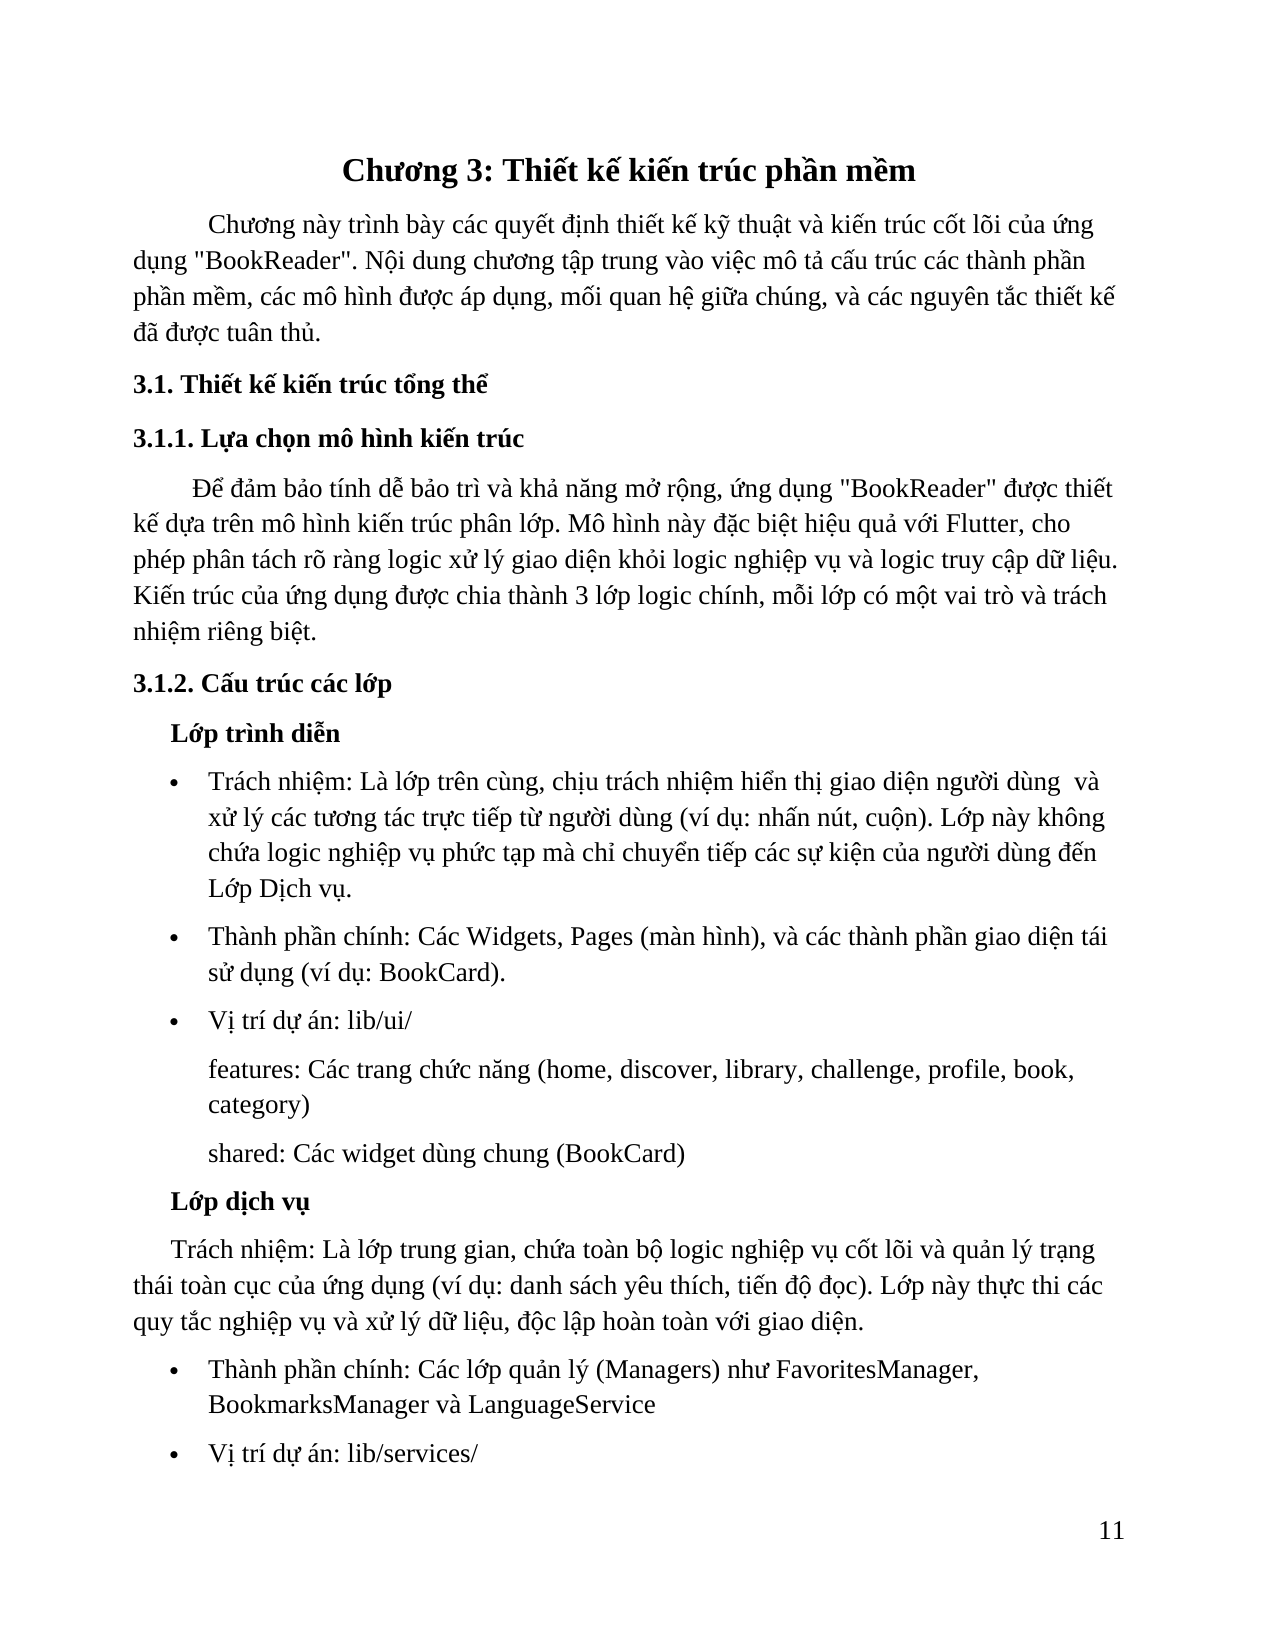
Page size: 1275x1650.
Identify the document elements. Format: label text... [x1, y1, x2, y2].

list Vị trí dự án: lib/services/ [170, 1437, 1125, 1468]
text features: Các trang chức năng (home, discover, library, challenge, profile, book, category) [208, 1053, 1125, 1119]
text Để đảm bảo tính dễ bảo trì và khả năng mở rộng, ứng dụng "BookReader" được thiết kế dựa trên mô hình kiến trúc phân lớp. Mô hình này đặc biệt hiệu quả với Flutter, cho phép phân tách rõ ràng logic xử lý giao diện khỏi logic nghiệp vụ và logic truy cập dữ liệu. Kiến trúc của ứng dụng được chia thành 3 lớp logic chính, mỗi lớp có một vai trò và trách nhiệm riêng biệt. [133, 472, 1125, 646]
list Thành phần chính: Các lớp quản lý (Managers) như FavoritesManager, BookmarksManager và LanguageService [170, 1353, 1125, 1420]
list Thành phần chính: Các Widgets, Pages (màn hình), và các thành phần giao diện tái sử dụng (ví dụ: BookCard). [170, 921, 1125, 987]
subtitle 3.1.2. Cấu trúc các lớp [133, 667, 1125, 698]
text Chương này trình bày các quyết định thiết kế kỹ thuật và kiến trúc cốt lõi của ứng dụng "BookReader". Nội dung chương tập trung vào việc mô tả cấu trúc các thành phần phần mềm, các mô hình được áp dụng, mối quan hệ giữa chúng, và các nguyên tắc thiết kế đã được tuân thủ. [133, 208, 1125, 347]
text Lớp trình diễn [133, 717, 1125, 748]
text shared: Các widget dùng chung (BookCard) [208, 1137, 1125, 1168]
subtitle 3.1. Thiết kế kiến trúc tổng thể [133, 368, 1125, 399]
list Trách nhiệm: Là lớp trên cùng, chịu trách nhiệm hiển thị giao diện người dùng và xử lý các tương tác trực tiếp từ người dùng (ví dụ: nhấn nút, cuộn). Lớp này không chứa logic nghiệp vụ phức tạp mà chỉ chuyển tiếp các sự kiện của người dùng đến Lớp Dịch vụ. [170, 765, 1125, 903]
subtitle 3.1.1. Lựa chọn mô hình kiến trúc [133, 422, 1125, 453]
text Lớp dịch vụ [133, 1185, 1125, 1216]
subtitle Chương 3: Thiết kế kiến trúc phần mềm [133, 150, 1125, 188]
text Trách nhiệm: Là lớp trung gian, chứa toàn bộ logic nghiệp vụ cốt lõi và quản lý trạng thái toàn cục của ứng dụng (ví dụ: danh sách yêu thích, tiến độ đọc). Lớp này thực thi các quy tắc nghiệp vụ và xử lý dữ liệu, độc lập hoàn toàn với giao diện. [133, 1233, 1125, 1336]
list Vị trí dự án: lib/ui/ [170, 1004, 1125, 1036]
